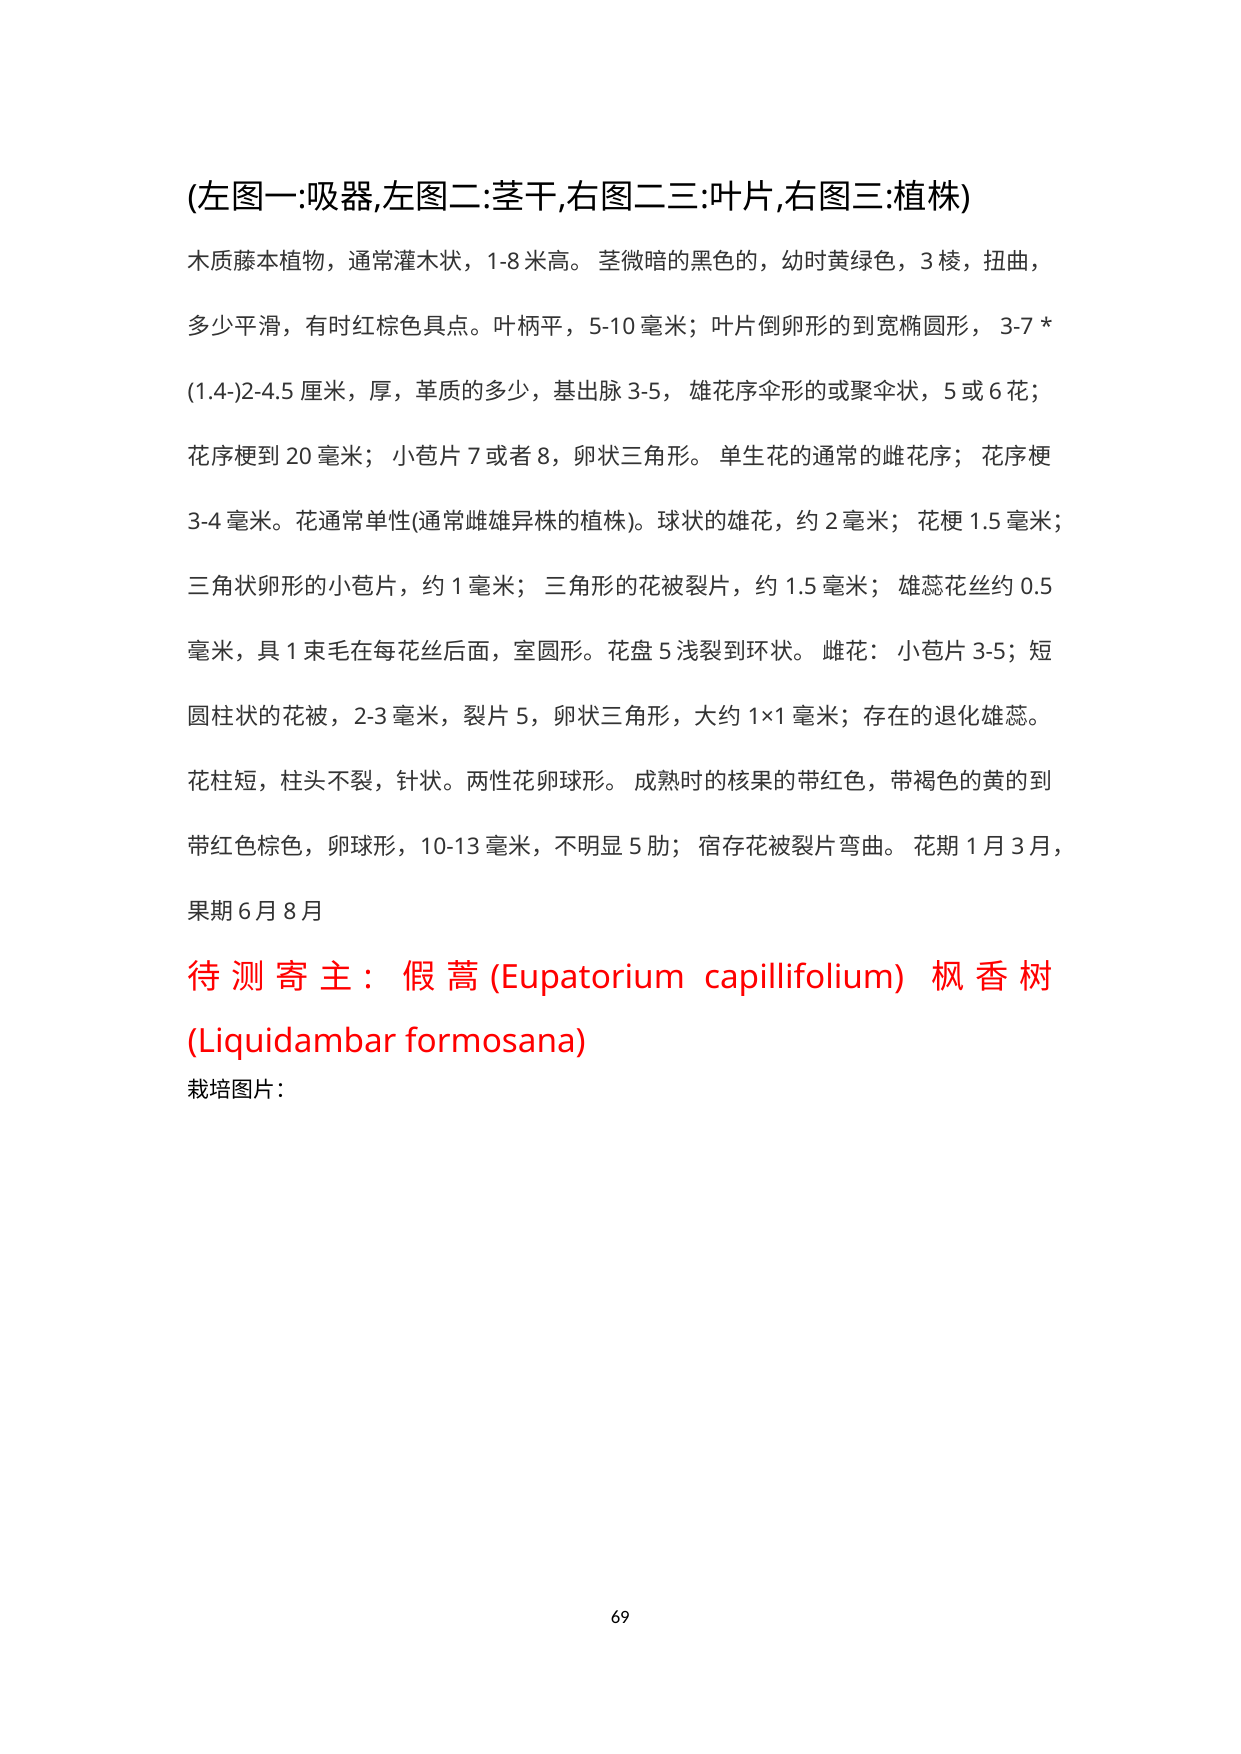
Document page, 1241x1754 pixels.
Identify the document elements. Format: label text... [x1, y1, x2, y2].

text 栽培图片： [187, 1072, 1053, 1104]
text 待测寄主: 假蒿(Eupatorium capillifolium) 枫香树(Liquidambar formosana) [187, 942, 1053, 1072]
text 木质藤本植物，通常灌木状，1-8米高。 茎微暗的黑色的，幼时黄绿色，3棱，扭曲，多少平滑，有时红棕色具点。叶柄平，5-10毫米；叶片倒卵形的到宽椭圆形， 3-7 * (1.4-)2-4.5 厘米，厚，革质的多少，基出脉3-5， 雄花序伞形的或聚伞状，5或6花； 花序梗到20毫米； 小苞片7或者8，卵状三角形。 单生花的通常的雌花序； 花序梗3-4毫米。花通常单性(通常雌雄异株的植株)。球状的雄花，约2毫米； 花梗1.5毫米；三角状卵形的小苞片，约1毫米； 三角形的花被裂片，约1.5毫米； 雄蕊花丝约0.5毫米，具1束毛在每花丝后面，室圆形。花盘5浅裂到环状。 雌花： 小苞片3-5；短圆柱状的花被，2-3毫米，裂片5，卵状三角形，大约1×1毫米；存在的退化雄蕊。 花柱短，柱头不裂，针状。两性花卵球形。 成熟时的核果的带红色，带褐色的黄的到带红色棕色，卵球形，10-13毫米，不明显5肋； 宿存花被裂片弯曲。 花期 1月3月，果期6月8月 [187, 227, 1053, 942]
text (左图一:吸器,左图二:茎干,右图二三:叶片,右图三:植株) [187, 162, 1053, 227]
